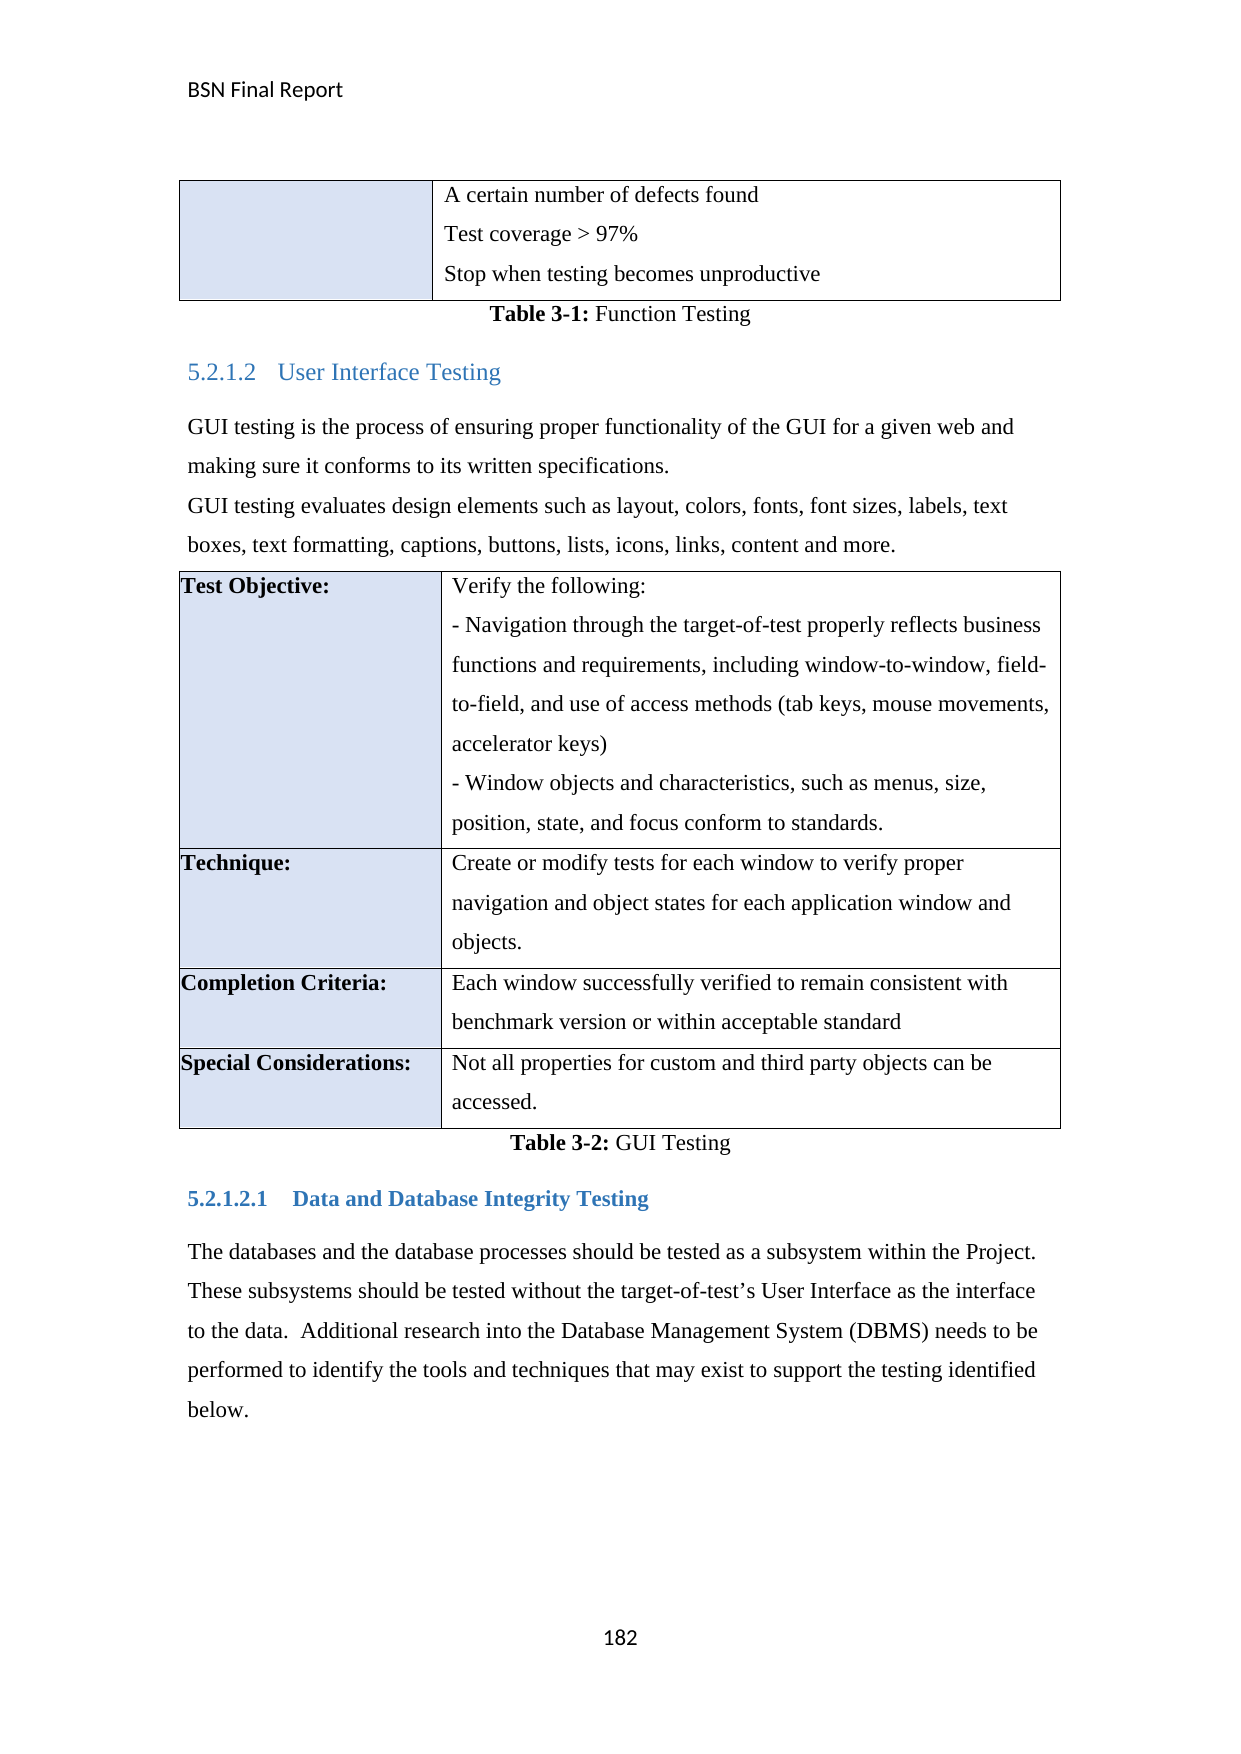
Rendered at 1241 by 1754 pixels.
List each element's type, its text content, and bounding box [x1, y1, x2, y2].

text The databases and the database processes should be tested as a subsystem within the Project. These subsystems should be tested without the target-of-test’s User Interface as the interface to the data. Additional research into the Database Management System (DBMS) needs to be performed to identify the tools and techniques that may exist to support the testing identified below. [187, 1238, 1053, 1422]
text Table 3-2: GUI Testing [187, 1129, 1053, 1155]
text Table 3-1: Function Testing [187, 301, 1053, 327]
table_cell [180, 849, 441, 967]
text GUI testing is the process of ensuring proper functionality of the GUI for a given web and making sure it conforms to its written specifications. [187, 413, 1053, 478]
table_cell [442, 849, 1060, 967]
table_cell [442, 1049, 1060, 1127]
text GUI testing evaluates design elements such as layout, colors, fonts, font sizes, labels, text boxes, text formatting, captions, buttons, lists, icons, links, content and more. [187, 492, 1053, 557]
subtitle User Interface Testing [187, 357, 1053, 385]
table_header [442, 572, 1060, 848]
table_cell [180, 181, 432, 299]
subtitle Data and Database Integrity Testing [187, 1185, 1053, 1211]
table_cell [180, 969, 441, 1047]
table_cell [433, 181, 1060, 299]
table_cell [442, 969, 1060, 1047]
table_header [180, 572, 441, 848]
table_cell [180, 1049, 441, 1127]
